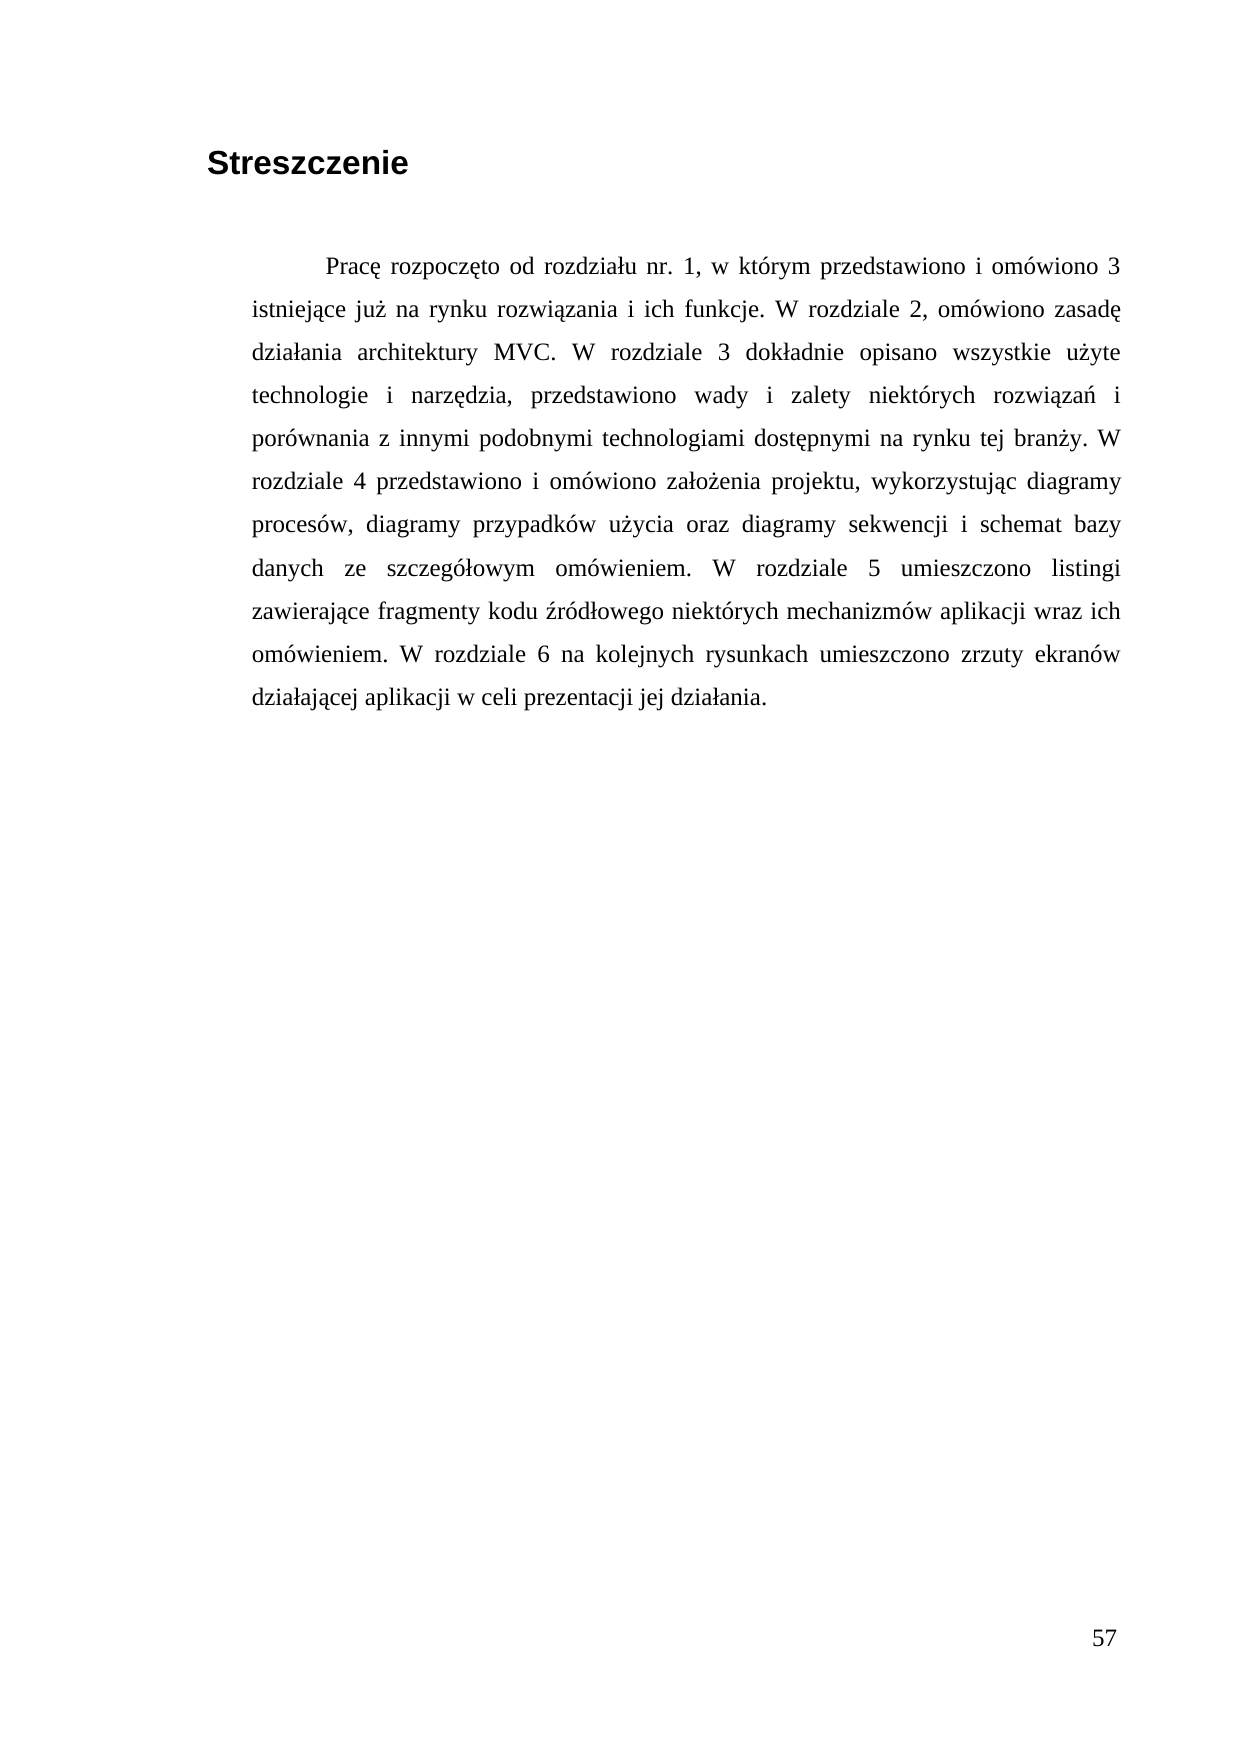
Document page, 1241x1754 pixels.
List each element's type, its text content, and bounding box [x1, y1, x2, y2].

text Pracę rozpoczęto od rozdziału nr. 1, w którym przedstawiono i omówiono 3 istniejące już na rynku rozwiązania i ich funkcje. W rozdziale 2, omówiono zasadę działania architektury MVC. W rozdziale 3 dokładnie opisano wszystkie użyte technologie i narzędzia, przedstawiono wady i zalety niektórych rozwiązań i porównania z innymi podobnymi technologiami dostępnymi na rynku tej branży. W rozdziale 4 przedstawiono i omówiono założenia projektu, wykorzystując diagramy procesów, diagramy przypadków użycia oraz diagramy sekwencji i schemat bazy danych ze szczegółowym omówieniem. W rozdziale 5 umieszczono listingi zawierające fragmenty kodu źródłowego niektórych mechanizmów aplikacji wraz ich omówieniem. W rozdziale 6 na kolejnych rysunkach umieszczono zrzuty ekranów działającej aplikacji w celi prezentacji jej działania. [252, 251, 1122, 711]
subtitle Streszczenie [207, 143, 1122, 182]
